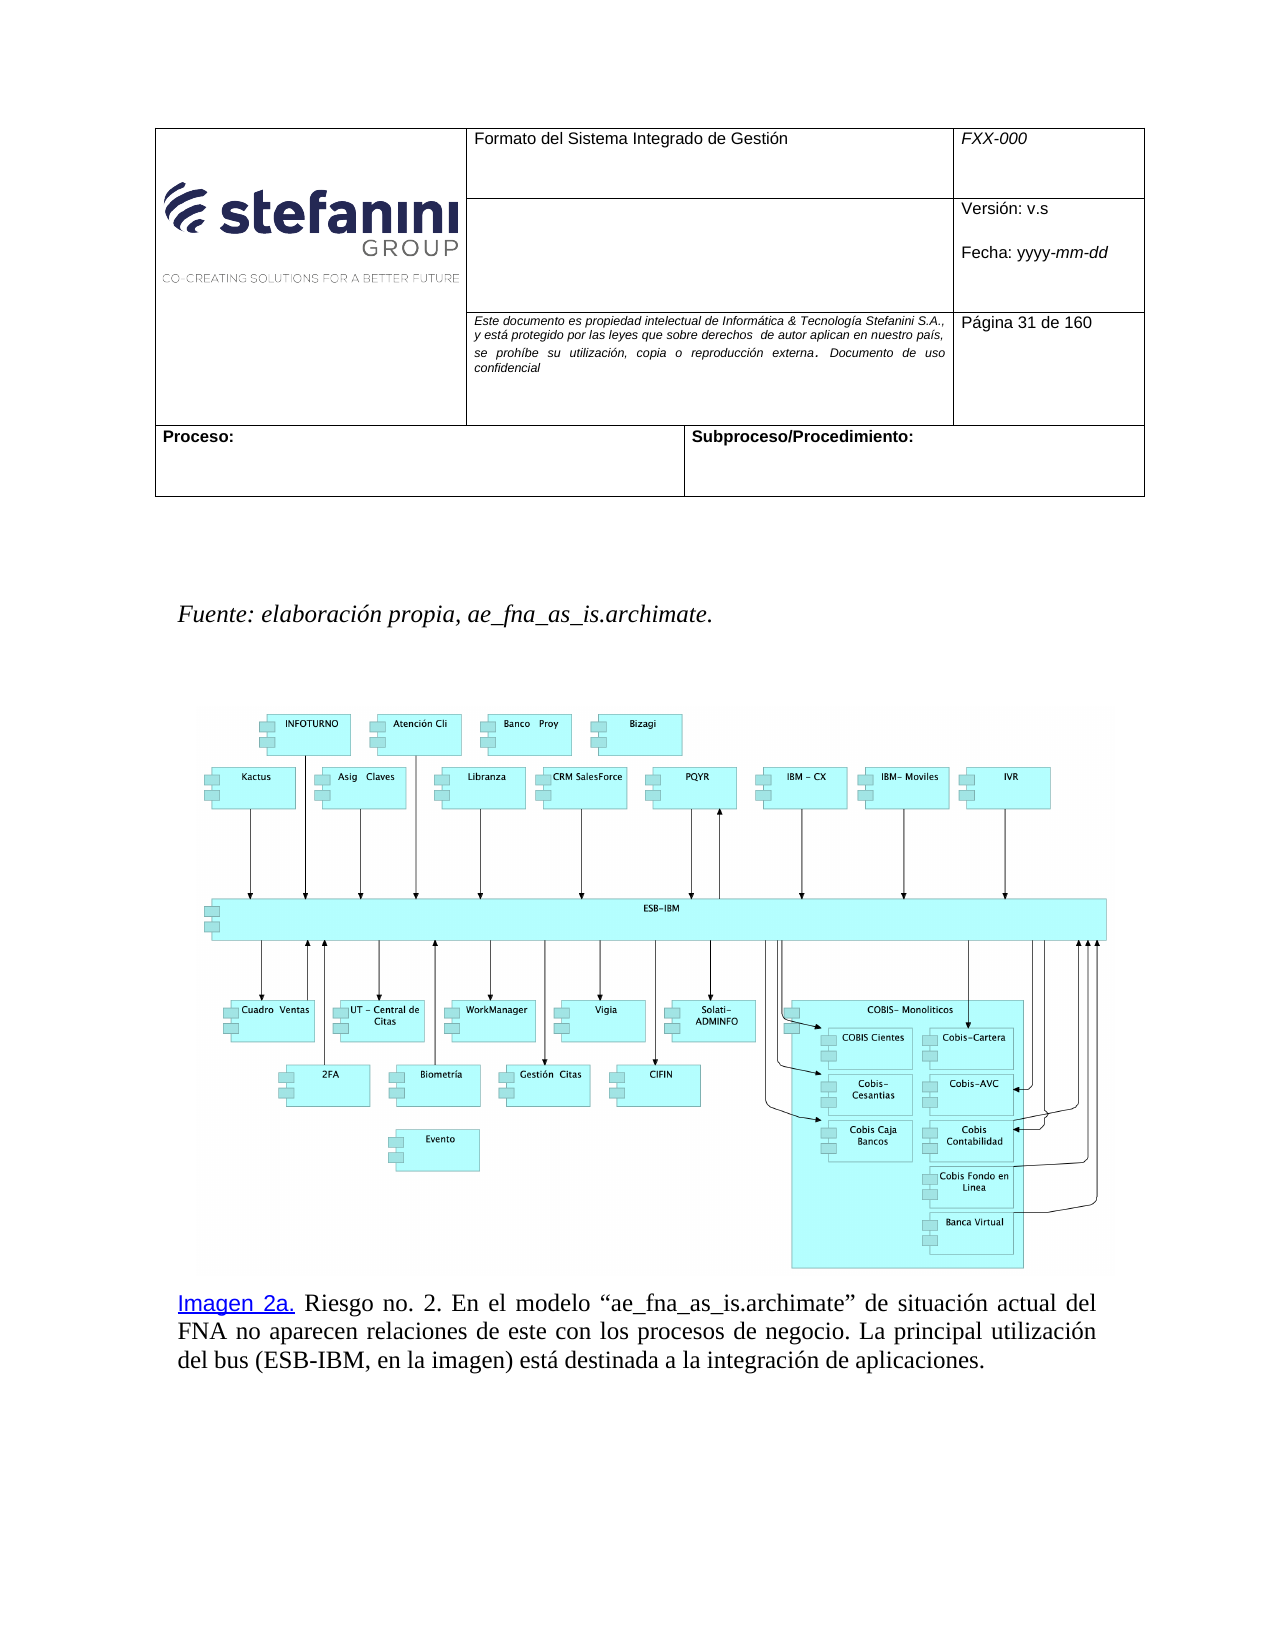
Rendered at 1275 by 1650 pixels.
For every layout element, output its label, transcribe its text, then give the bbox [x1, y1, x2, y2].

text Imagen 2a. Riesgo no. 2. En el modelo “ae_fna_as_is.archimate” de situación actual del FNA no aparecen relaciones de este con los procesos de negocio. La principal utilización del bus (ESB-IBM, en la imagen) está destinada a la integración de aplicaciones. [177, 1288, 1098, 1374]
picture [162, 182, 460, 286]
text Fuente: elaboración propia, ae_fna_as_is.archimate. [177, 599, 1098, 628]
picture [196, 706, 1115, 1276]
